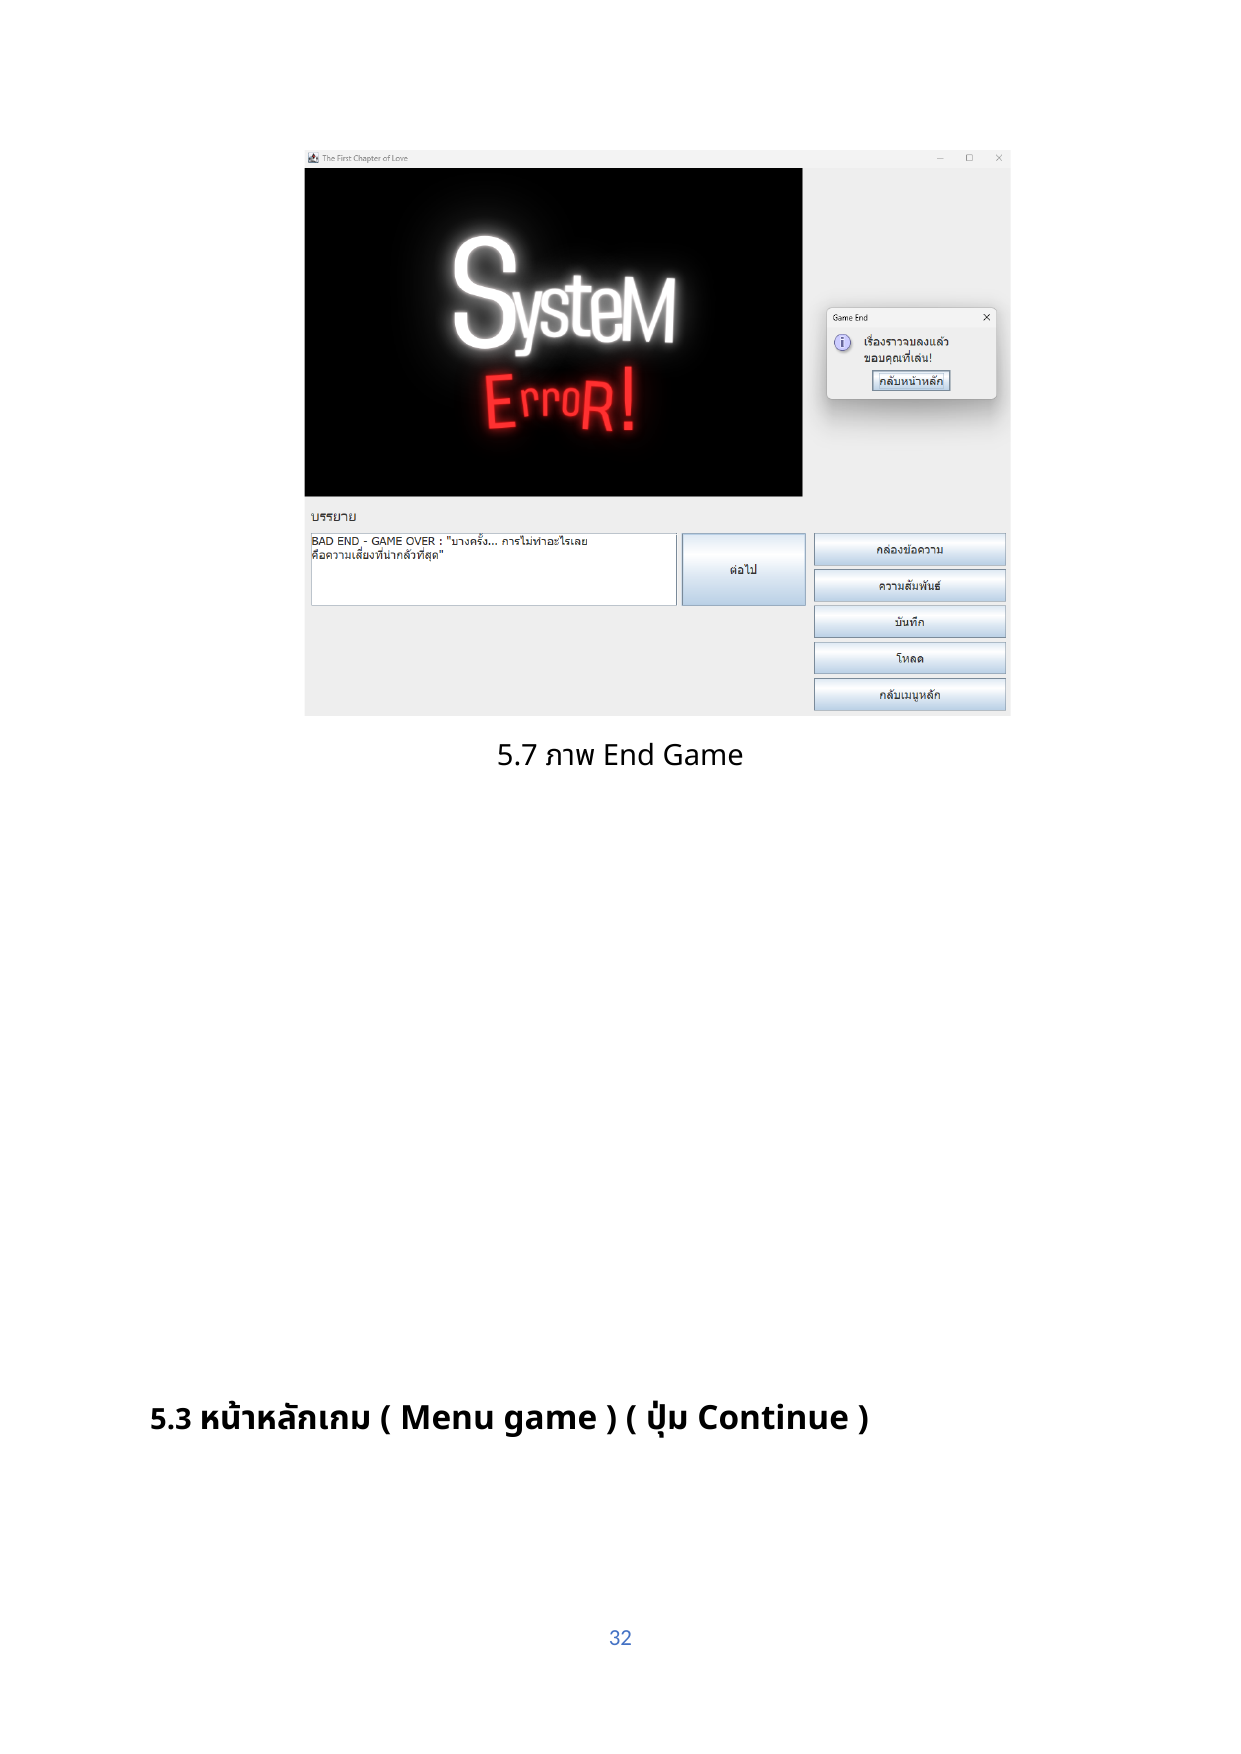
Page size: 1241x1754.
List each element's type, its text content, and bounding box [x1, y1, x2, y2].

text 5.7 ภาพ End Game [150, 734, 1090, 778]
picture [304, 150, 1011, 716]
text 5.3 หน้าหลักเกม ( Menu game ) ( ปุ่ม Continue ) [150, 1393, 1090, 1444]
